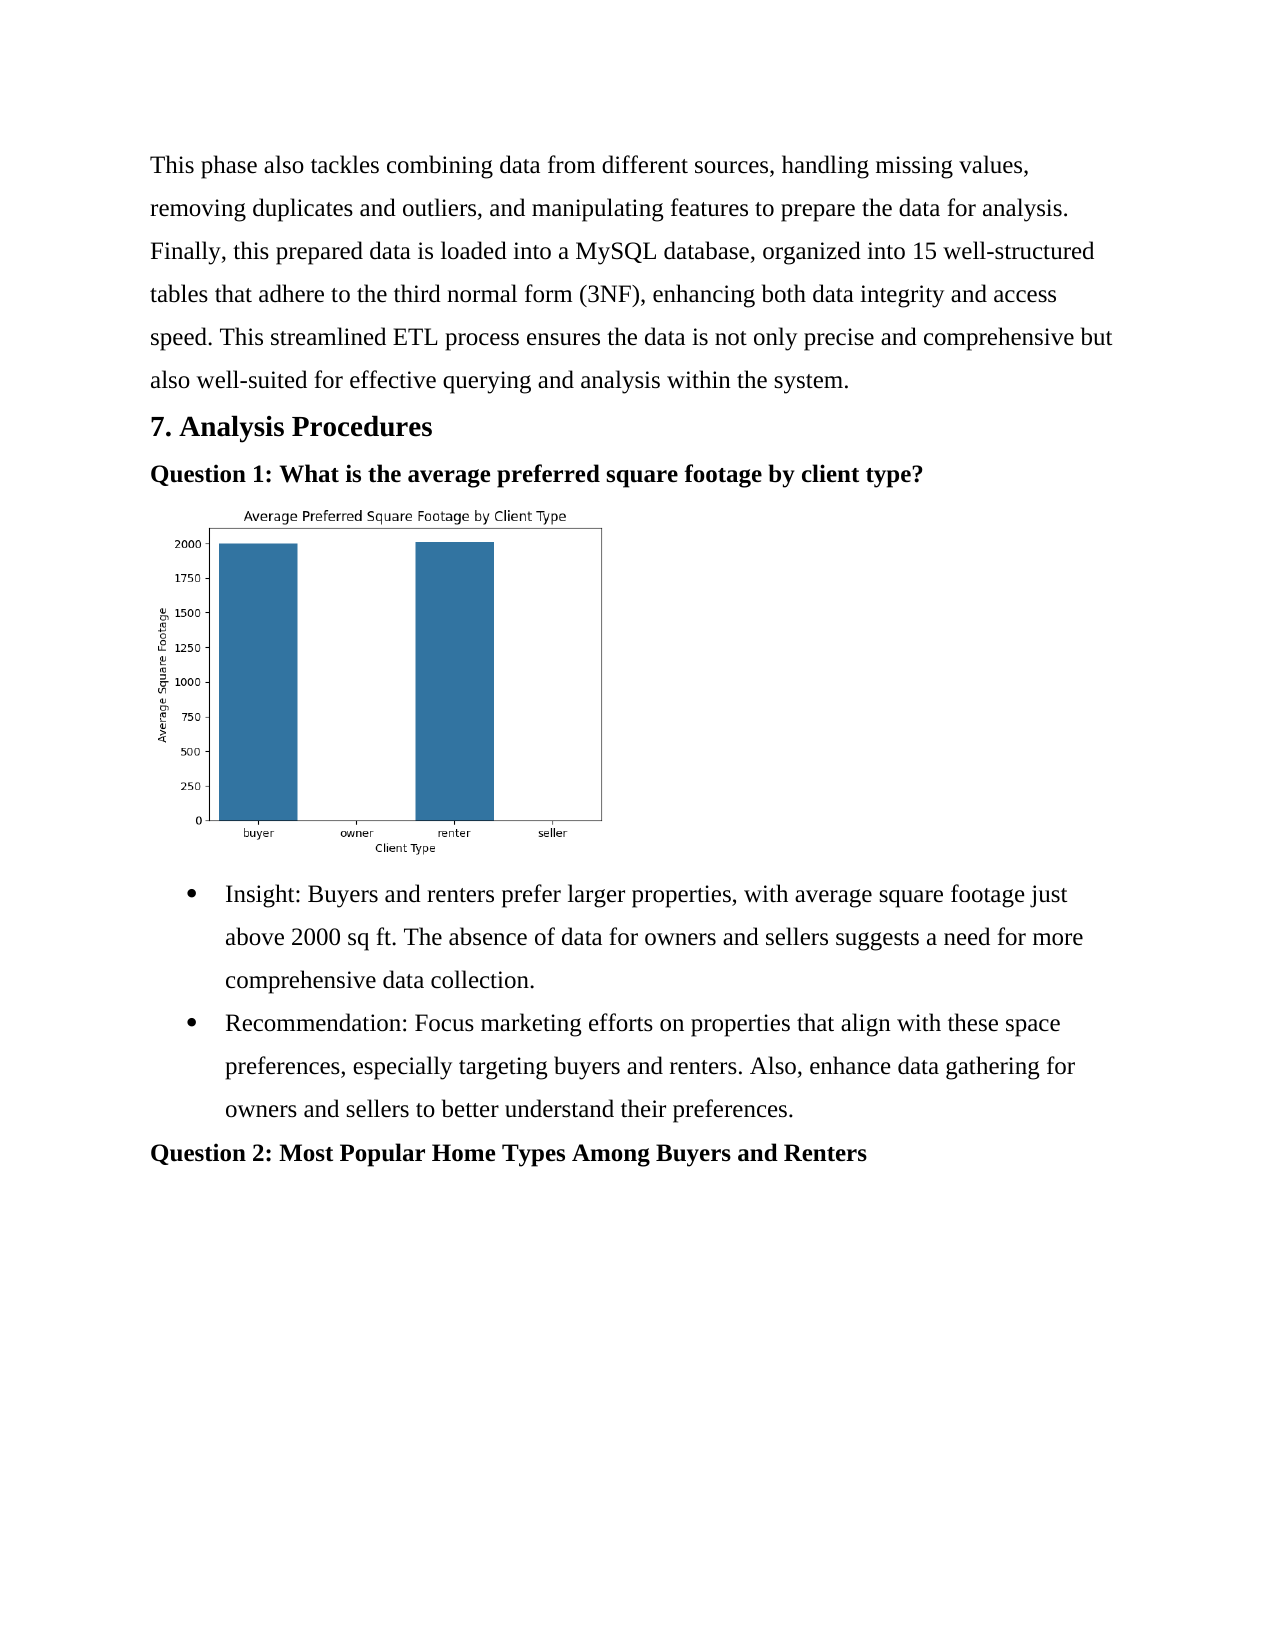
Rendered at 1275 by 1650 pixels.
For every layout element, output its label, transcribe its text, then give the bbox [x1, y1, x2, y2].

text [150, 150, 1125, 394]
list Recommendation: Focus marketing efforts on properties that align with these space preferences, especially targeting buyers and renters. Also, enhance data gathering for owners and sellers to better understand their preferences. [187, 1008, 1125, 1123]
text Question 1: What is the average preferred square footage by client type? [150, 459, 1125, 488]
text Question 2: Most Popular Home Types Among Buyers and Renters [150, 1138, 1125, 1166]
text 7. Analysis Procedures [150, 409, 1125, 442]
picture [150, 502, 609, 862]
list Insight: Buyers and renters prefer larger properties, with average square footage just above 2000 sq ft. The absence of data for owners and sellers suggests a need for more comprehensive data collection. [187, 879, 1125, 994]
